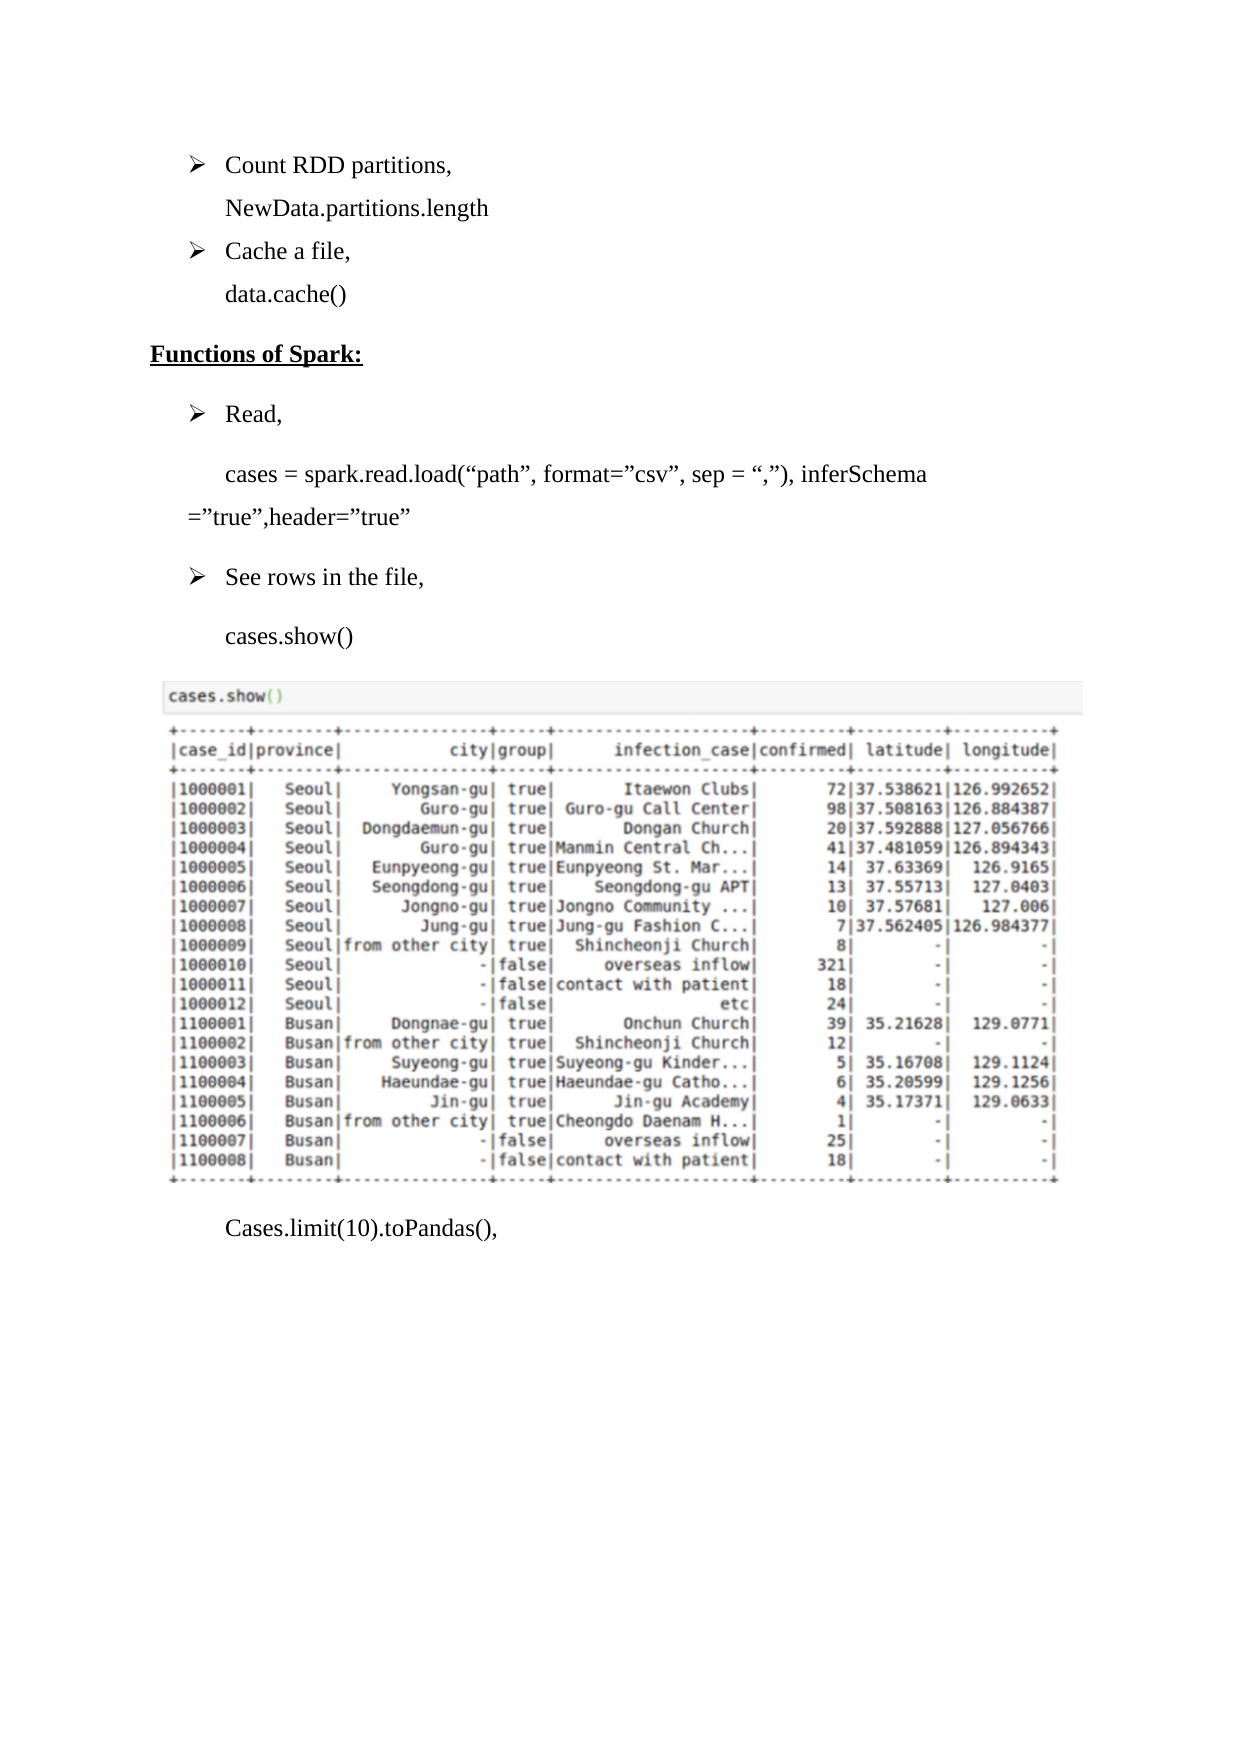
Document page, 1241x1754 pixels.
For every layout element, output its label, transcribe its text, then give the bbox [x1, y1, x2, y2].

list Read, [187, 399, 1090, 428]
picture [150, 681, 1091, 1183]
text Cases.limit(10).toPandas(), [150, 1213, 1090, 1242]
list data.cache() [225, 279, 1090, 308]
text cases = spark.read.load(“path”, format=”csv”, sep = “,”), inferSchema =”true”,header=”true” [187, 459, 1090, 531]
text cases.show() [150, 621, 1090, 650]
list NewData.partitions.length [225, 193, 1090, 222]
list Count RDD partitions, [187, 150, 1090, 179]
list See rows in the file, [187, 562, 1090, 590]
list Cache a file, [187, 236, 1090, 265]
text Functions of Spark: [150, 339, 1090, 368]
